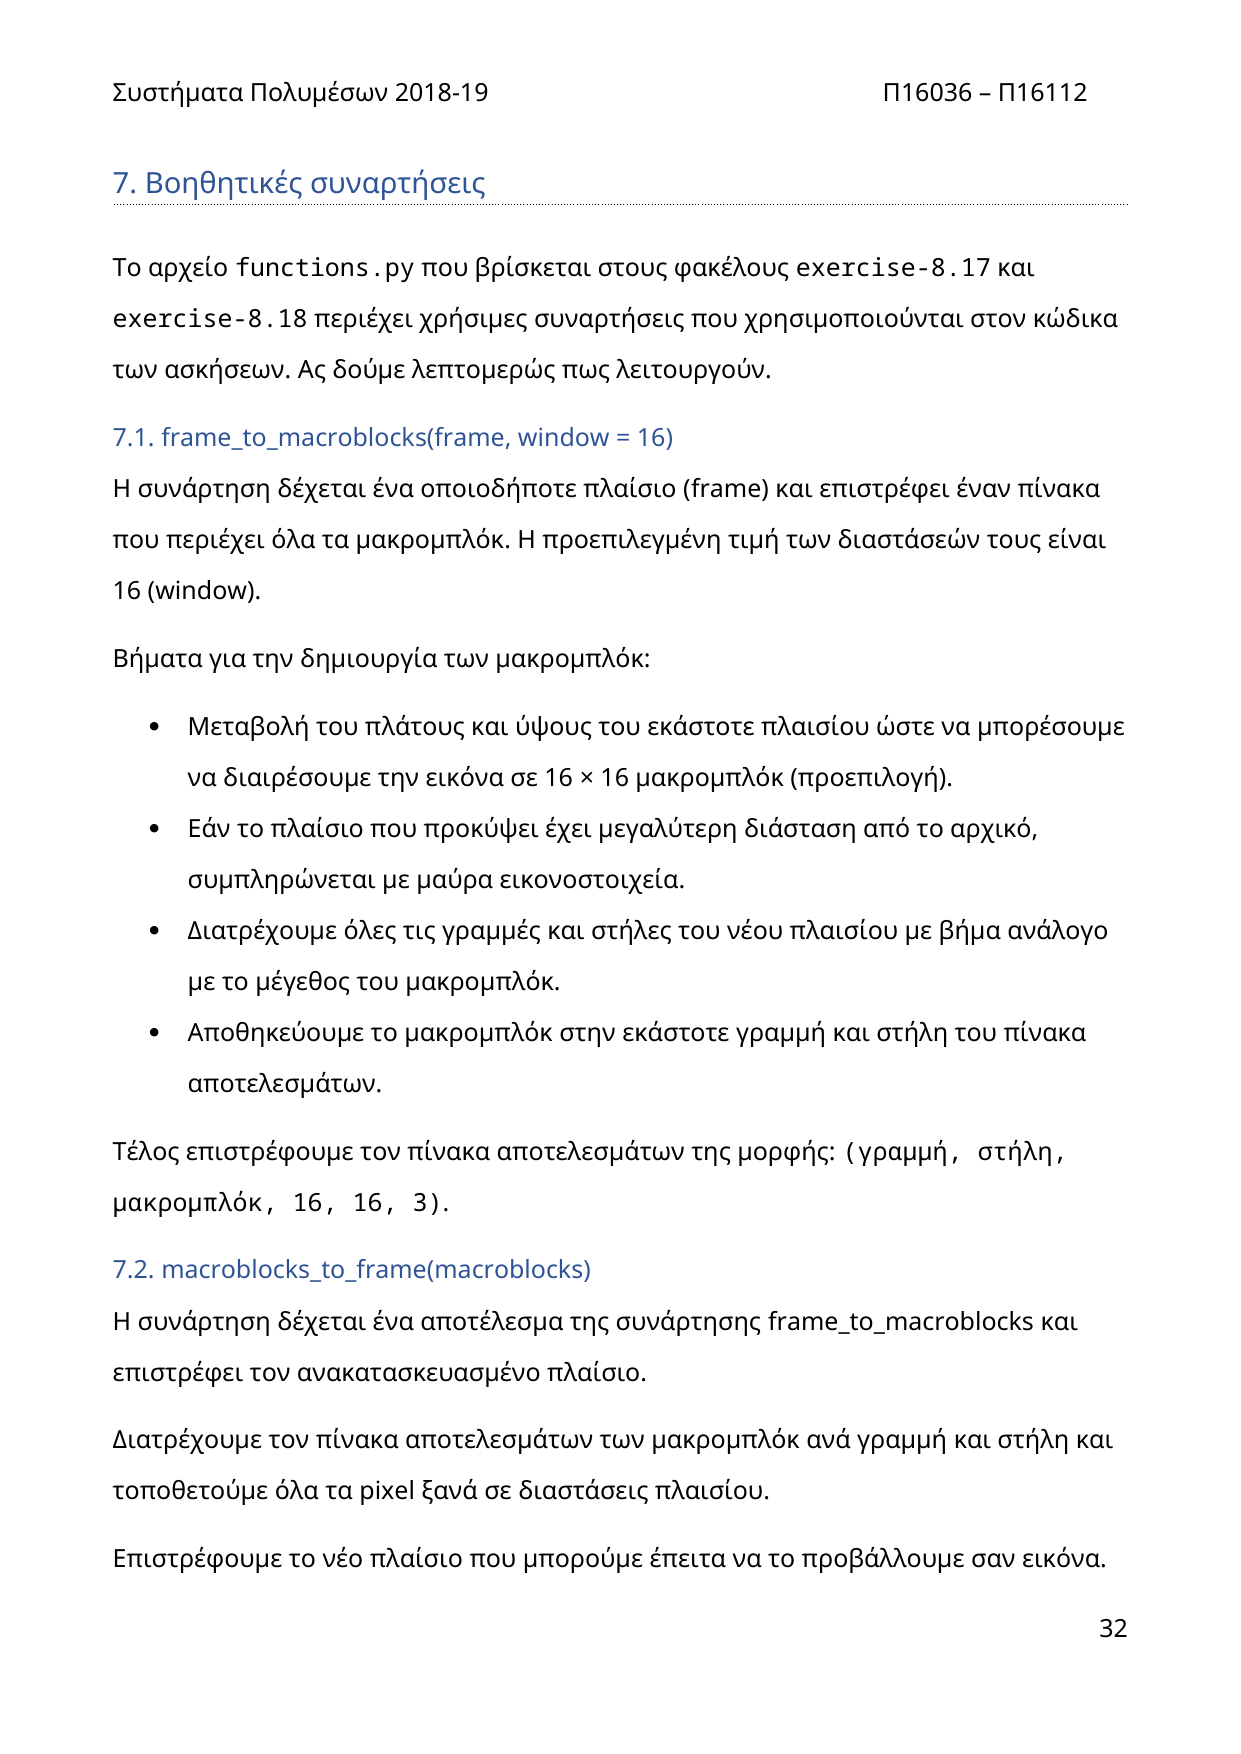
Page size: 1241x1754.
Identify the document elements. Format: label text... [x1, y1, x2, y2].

subtitle Βοηθητικές συναρτήσεις [112, 162, 1128, 205]
text Διατρέχουμε τον πίνακα αποτελεσμάτων των μακρομπλόκ ανά γραμμή και στήλη και τοποθετούμε όλα τα pixel ξανά σε διαστάσεις πλαισίου. [112, 1422, 1128, 1507]
list Αποθηκεύουμε το μακρομπλόκ στην εκάστοτε γραμμή και στήλη του πίνακα αποτελεσμάτων. [150, 1015, 1128, 1100]
text Τέλος επιστρέφουμε τον πίνακα αποτελεσμάτων της μορφής: (γραμμή, στήλη, μακρομπλόκ, 16, 16, 3). [112, 1133, 1128, 1218]
list Διατρέχουμε όλες τις γραμμές και στήλες του νέου πλαισίου με βήμα ανάλογο με το μέγεθος του μακρομπλόκ. [150, 913, 1128, 998]
list Μεταβολή του πλάτους και ύψους του εκάστοτε πλαισίου ώστε να μπορέσουμε να διαιρέσουμε την εικόνα σε 16 × 16 μακρομπλόκ (προεπιλογή). [150, 708, 1128, 793]
text Επιστρέφουμε το νέο πλαίσιο που μπορούμε έπειτα να το προβάλλουμε σαν εικόνα. [112, 1541, 1128, 1575]
list Εάν το πλαίσιο που προκύψει έχει μεγαλύτερη διάσταση από το αρχικό, συμπληρώνεται με μαύρα εικονοστοιχεία. [150, 811, 1128, 896]
text Το αρχείο functions.py που βρίσκεται στους φακέλους exercise-8.17 και exercise-8.18 περιέχει χρήσιμες συναρτήσεις που χρησιμοποιούνται στον κώδικα των ασκήσεων. Ας δούμε λεπτομερώς πως λειτουργούν. [112, 250, 1128, 386]
subtitle frame_to_macroblocks(frame, window = 16) [112, 420, 1128, 454]
text Η συνάρτηση δέχεται ένα οποιοδήποτε πλαίσιο (frame) και επιστρέφει έναν πίνακα που περιέχει όλα τα μακρομπλόκ. Η προεπιλεγμένη τιμή των διαστάσεών τους είναι 16 (window). [112, 471, 1128, 607]
text Βήματα για την δημιουργία των μακρομπλόκ: [112, 641, 1128, 675]
subtitle macroblocks_to_frame(macroblocks) [112, 1252, 1128, 1286]
text Η συνάρτηση δέχεται ένα αποτέλεσμα της συνάρτησης frame_to_macroblocks και επιστρέφει τον ανακατασκευασμένο πλαίσιο. [112, 1303, 1128, 1388]
